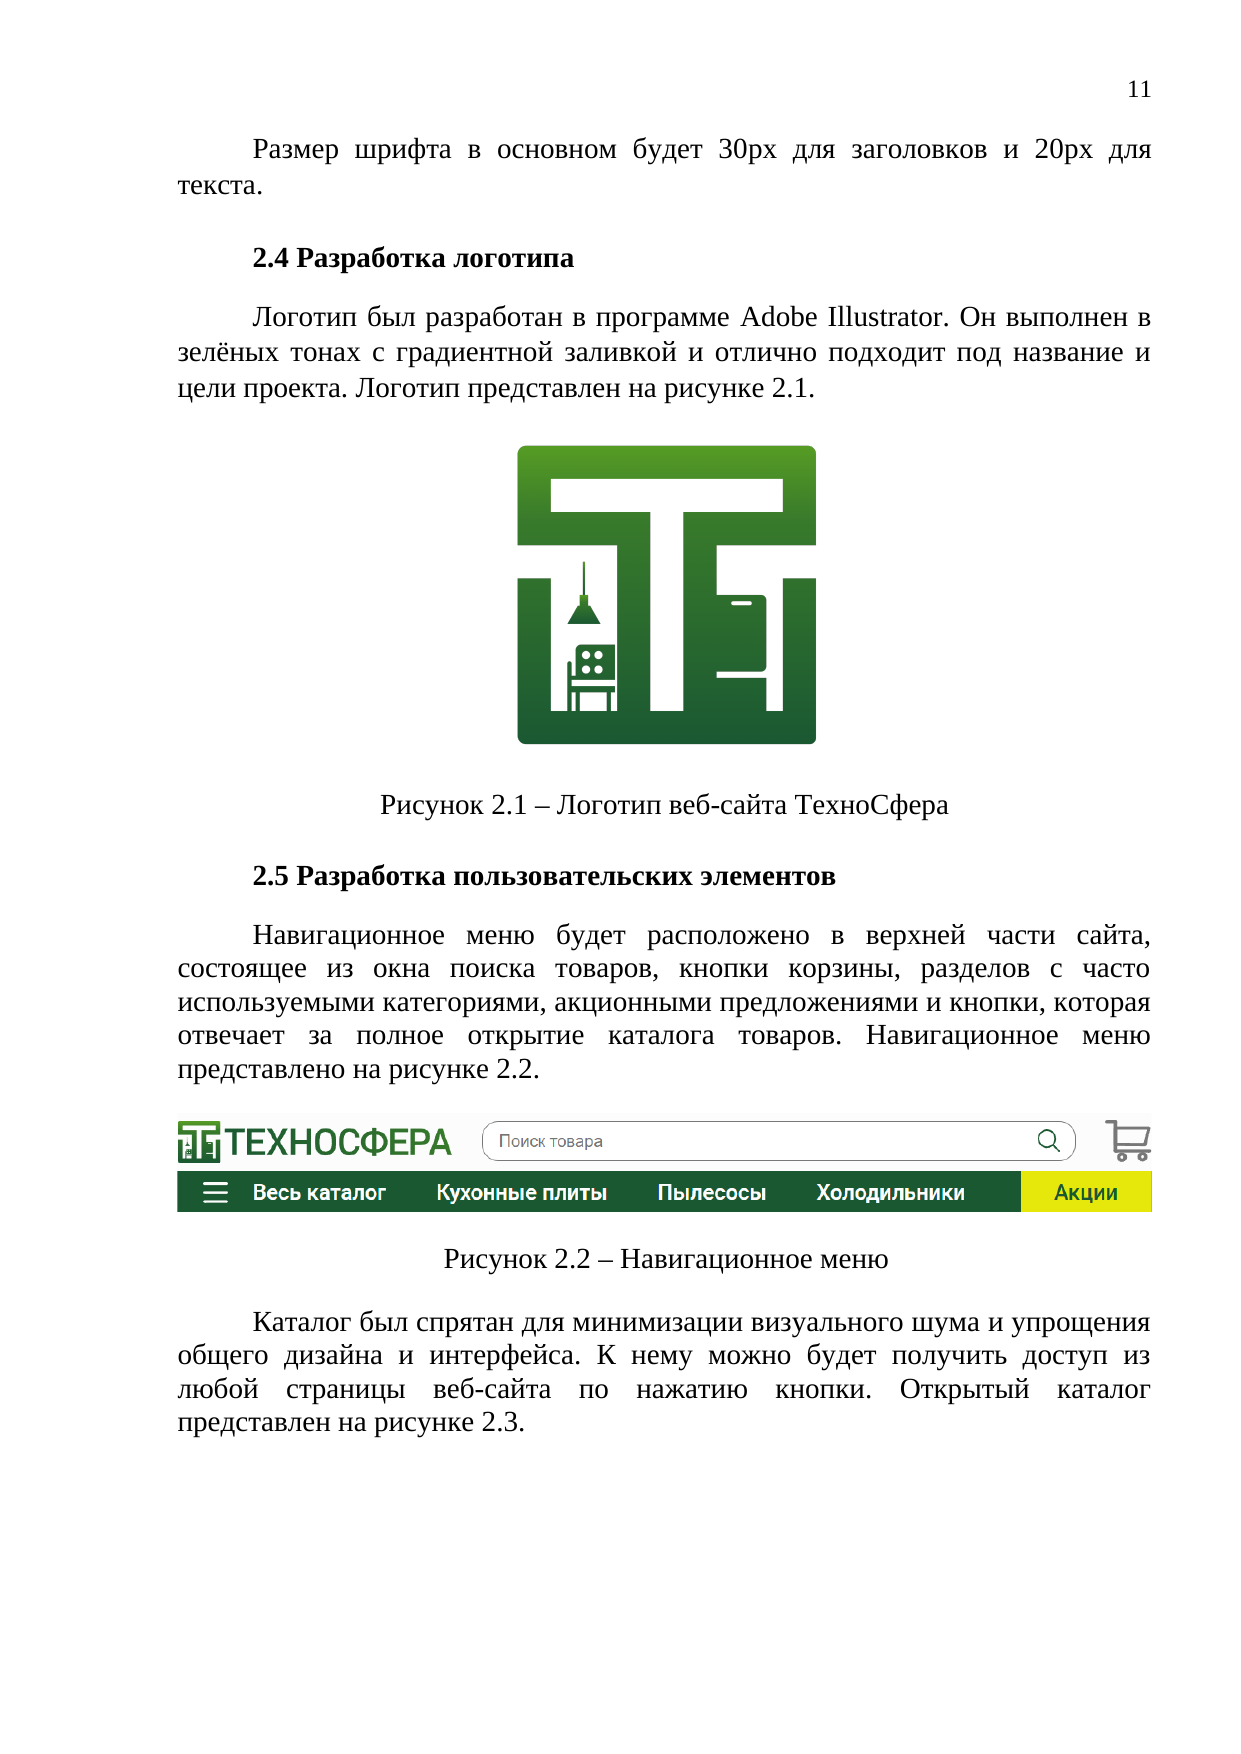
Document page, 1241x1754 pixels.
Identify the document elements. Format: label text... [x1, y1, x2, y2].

subtitle 2.4 Разработка логотипа [177, 240, 1152, 274]
text Размер шрифта в основном будет 30px для заголовков и 20px для текста. [177, 131, 1152, 201]
text Навигационное меню будет расположено в верхней части сайта, состоящее из окна поиска товаров, кнопки корзины, разделов с часто используемыми категориями, акционными предложениями и кнопки, которая отвечает за полное открытие каталога товаров. Навигационное меню представлено на рисунке 2.2. [177, 917, 1152, 1084]
text Рисунок 2.2 – Навигационное меню [177, 1241, 1155, 1274]
text Каталог был спрятан для минимизации визуального шума и упрощения общего дизайна и интерфейса. К нему можно будет получить доступ из любой страницы веб-сайта по нажатию кнопки. Открытый каталог представлен на рисунке 2.3. [177, 1304, 1152, 1438]
text Рисунок 2.1 – Логотип веб-сайта ТехноСфера [177, 787, 1152, 821]
picture [177, 1113, 1152, 1212]
text Логотип был разработан в программе Adobe Illustrator. Он выполнен в зелёных тонах с градиентной заливкой и отлично подходит под название и цели проекта. Логотип представлен на рисунке 2.1. [177, 299, 1152, 403]
picture [502, 434, 827, 759]
subtitle 2.5 Разработка пользовательских элементов [177, 858, 1152, 892]
